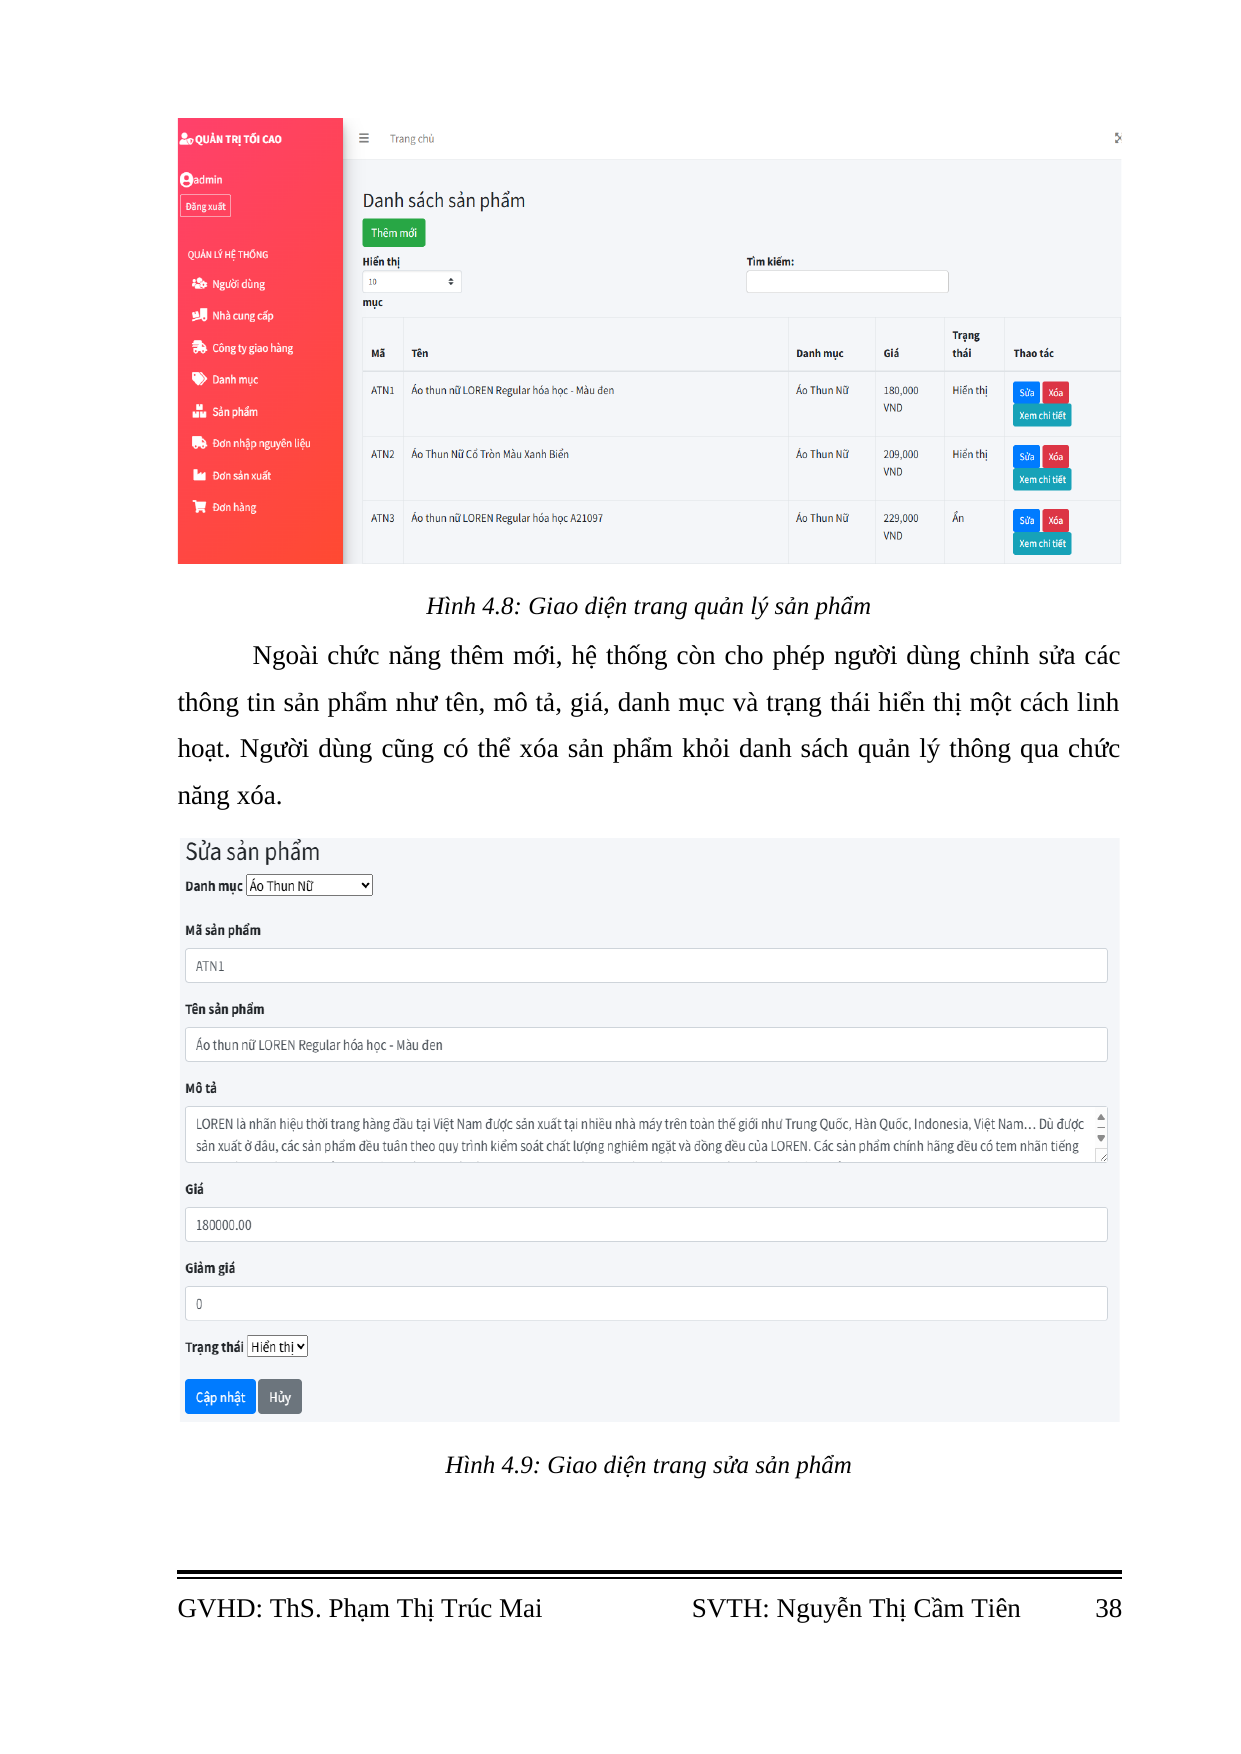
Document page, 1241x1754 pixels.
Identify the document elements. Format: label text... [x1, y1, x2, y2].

text Hình 4.9: Giao diện trang sửa sản phẩm [177, 1450, 1122, 1478]
text Hình 4.8: Giao diện trang quản lý sản phẩm [177, 591, 1122, 620]
text Ngoài chức năng thêm mới, hệ thống còn cho phép người dùng chỉnh sửa các thông tin sản phẩm như tên, mô tả, giá, danh mục và trạng thái hiển thị một cách linh hoạt. Người dùng cũng có thể xóa sản phẩm khỏi danh sách quản lý thông qua chức năng xóa. [177, 639, 1122, 810]
picture [179, 838, 1120, 1422]
picture [177, 118, 1122, 564]
